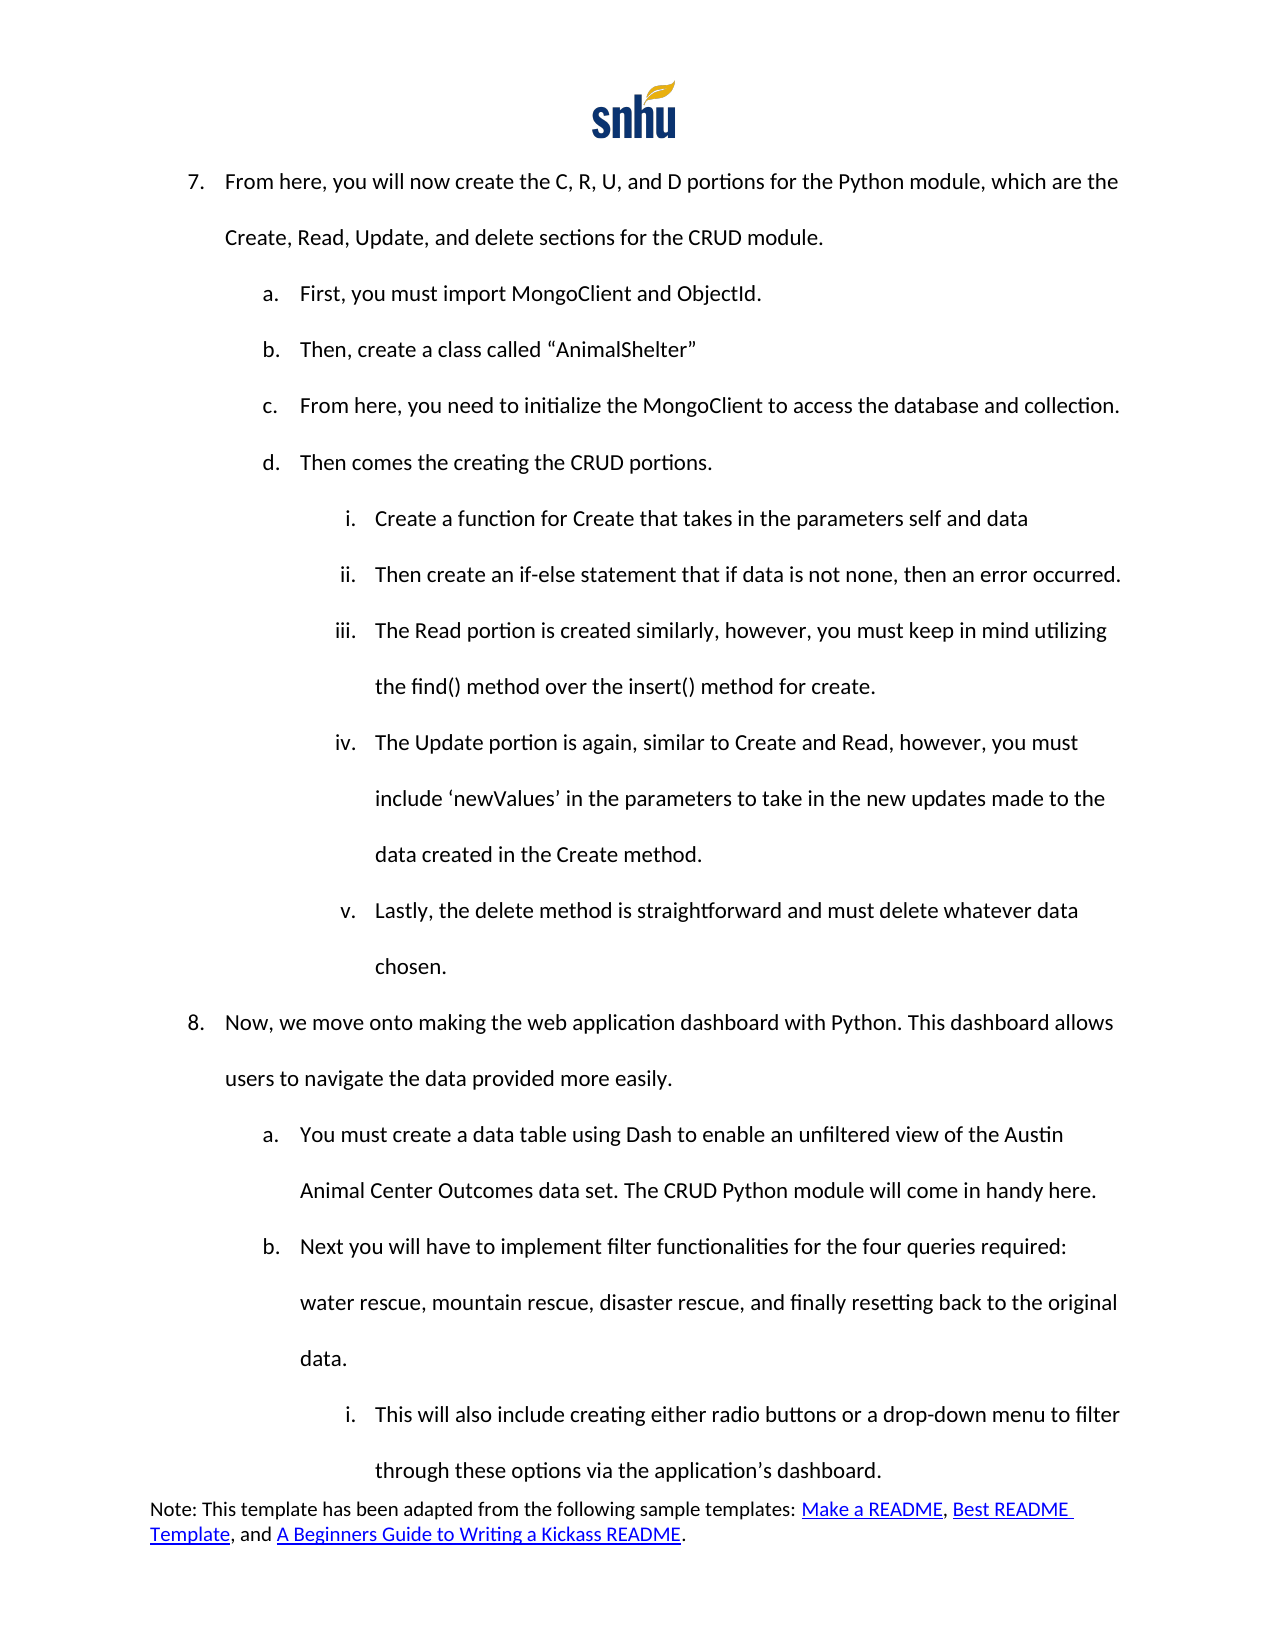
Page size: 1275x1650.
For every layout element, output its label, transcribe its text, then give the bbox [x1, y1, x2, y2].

picture [573, 75, 702, 147]
list Create a function for Create that takes in the parameters self and data [356, 504, 1125, 532]
list Lastly, the delete method is straightforward and must delete whatever data chosen. [356, 896, 1125, 980]
list From here, you need to initialize the MongoClient to access the database and collection. [262, 392, 1125, 419]
list Then, create a class called “AnimalShelter” [262, 336, 1125, 363]
list From here, you will now create the C, R, U, and D portions for the Python module, which are the Create, Read, Update, and delete sections for the CRUD module. [187, 167, 1125, 251]
list Then comes the creating the CRUD portions. [262, 448, 1125, 476]
list First, you must import MongoClient and ObjectId. [262, 279, 1125, 307]
list The Read portion is created similarly, however, you must keep in mind utilizing the find() method over the insert() method for create. [356, 616, 1125, 700]
list Now, we move onto making the web application dashboard with Python. This dashboard allows users to navigate the data provided more easily. [187, 1008, 1125, 1092]
list The Update portion is again, similar to Create and Read, however, you must include ‘newValues’ in the parameters to take in the new updates made to the data created in the Create method. [356, 728, 1125, 868]
list Next you will have to implement filter functionalities for the four queries required: water rescue, mountain rescue, disaster rescue, and finally resetting back to the original data. [262, 1232, 1125, 1372]
list Then create an if-else statement that if data is not none, then an error occurred. [356, 560, 1125, 588]
list This will also include creating either radio buttons or a drop-down menu to filter through these options via the application’s dashboard. [356, 1400, 1125, 1484]
list You must create a data table using Dash to enable an unfiltered view of the Austin Animal Center Outcomes data set. The CRUD Python module will come in handy here. [262, 1120, 1125, 1204]
